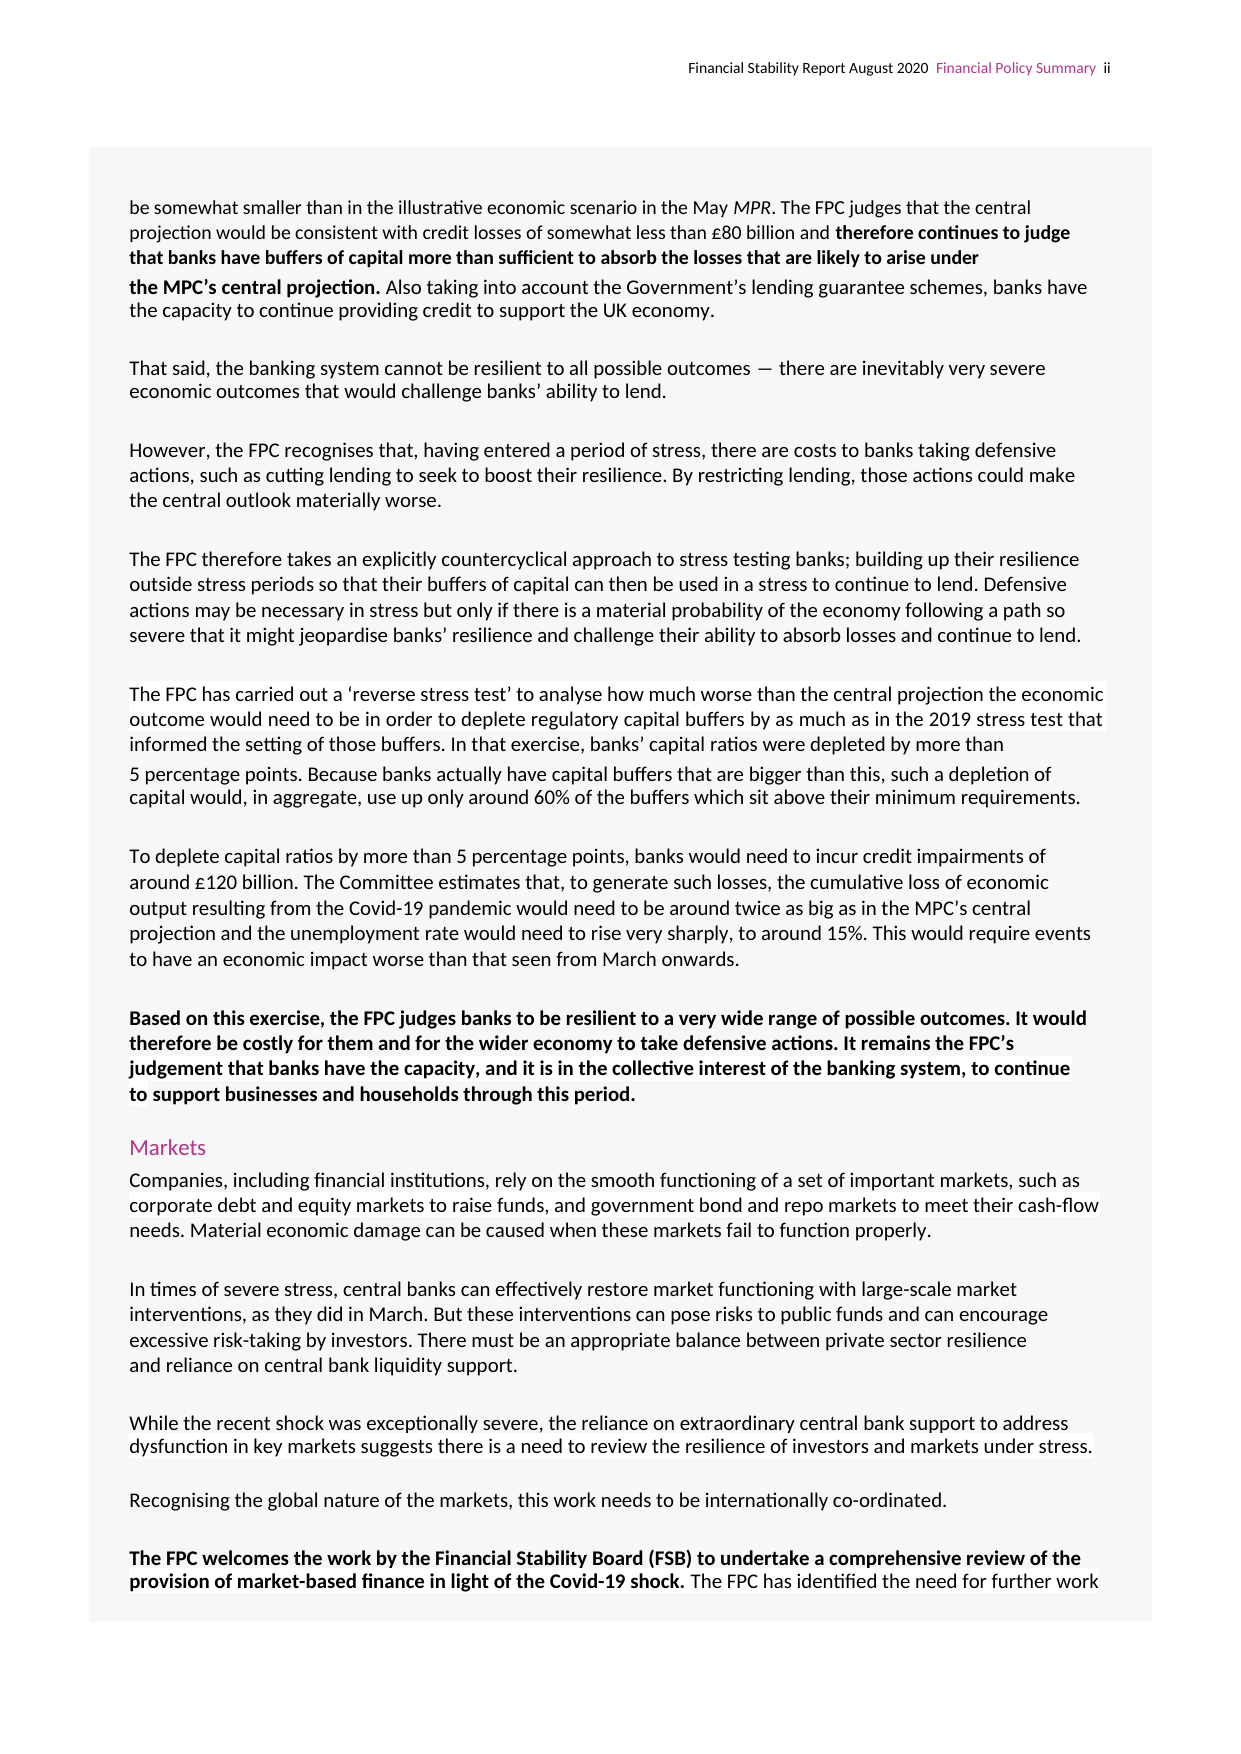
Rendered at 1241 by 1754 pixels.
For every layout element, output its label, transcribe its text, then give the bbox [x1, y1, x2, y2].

text Markets [129, 1133, 1110, 1161]
text In times of severe stress, central banks can effectively restore market functioning with large-scale market interventions, as they did in March. But these interventions can pose risks to public funds and can encourage excessive risk-taking by investors. There must be an appropriate balance between private sector resilience and reliance on central bank liquidity support. [129, 1276, 1064, 1378]
text 5 percentage points. Because banks actually have capital buffers that are bigger than this, such a depletion of capital would, in aggregate, use up only around 60% of the buffers which sit above their minimum requirements. [129, 763, 1083, 810]
text The FPC has carried out a ‘reverse stress test’ to analyse how much worse than the central projection the economic outcome would need to be in order to deplete regulatory capital buffers by as much as in the 2019 stress test that informed the setting of those buffers. In that exercise, banks’ capital ratios were depleted by more than [129, 731, 1106, 756]
text That said, the banking system cannot be resilient to all possible outcomes ― there are inevitably very severe economic outcomes that would challenge banks’ ability to lend. [129, 357, 1048, 404]
text While the recent shock was exceptionally severe, the reliance on extraordinary central bank support to address dysfunction in key markets suggests there is a need to review the resilience of investors and markets under stress. [129, 1411, 1096, 1458]
text The FPC therefore takes an explicitly countercyclical approach to stress testing banks; building up their resilience outside stress periods so that their buffers of capital can then be used in a stress to continue to lend. Defensive actions may be necessary in stress but only if there is a material probability of the economy following a path so severe that it might jeopardise banks’ resilience and challenge their ability to absorb losses and continue to lend. [129, 546, 1083, 648]
text the MPC’s central projection. Also taking into account the Government’s lending guarantee schemes, banks have the capacity to continue providing credit to support the UK economy. [129, 276, 1089, 323]
text Financial Stability Report August 2020 Financial Policy Summary ii [129, 59, 1110, 78]
text The FPC welcomes the work by the Financial Stability Board (FSB) to undertake a comprehensive review of the provision of market-based finance in light of the Covid-19 shock. The FPC has identified the need for further work [129, 1546, 1100, 1593]
text Companies, including financial institutions, rely on the smooth functioning of a set of important markets, such as corporate debt and equity markets to raise funds, and government bond and repo markets to meet their cash-flow needs. Material economic damage can be caused when these markets fail to function properly. [129, 1167, 1102, 1242]
text Recognising the global nature of the markets, this work needs to be internationally co-ordinated. [129, 1487, 1110, 1512]
text However, the FPC recognises that, having entered a period of stress, there are costs to banks taking defensive actions, such as cutting lending to seek to boost their resilience. By restricting lending, those actions could make the central outlook materially worse. [129, 437, 1079, 512]
text Based on this exercise, the FPC judges banks to be resilient to a very wide range of possible outcomes. It would therefore be costly for them and for the wider economy to take defensive actions. It remains the FPC’s judgement that banks have the capacity, and it is in the collective interest of the banking system, to continue to support businesses and households through this period. [129, 1005, 1094, 1106]
text To deplete capital ratios by more than 5 percentage points, banks would need to incur credit impairments of around £120 billion. The Committee estimates that, to generate such losses, the cumulative loss of economic output resulting from the Covid-19 pandemic would need to be around twice as big as in the MPC’s central projection and the unemployment rate would need to rise very sharply, to around 15%. This would require events to have an economic impact worse than that seen from March onwards. [129, 843, 1094, 971]
text be somewhat smaller than in the illustrative economic scenario in the May MPR. The FPC judges that the central projection would be consistent with credit losses of somewhat less than £80 billion and therefore continues to judge that banks have buffers of capital more than sufficient to absorb the losses that are likely to arise under [129, 195, 1079, 269]
picture [88, 147, 1153, 1622]
